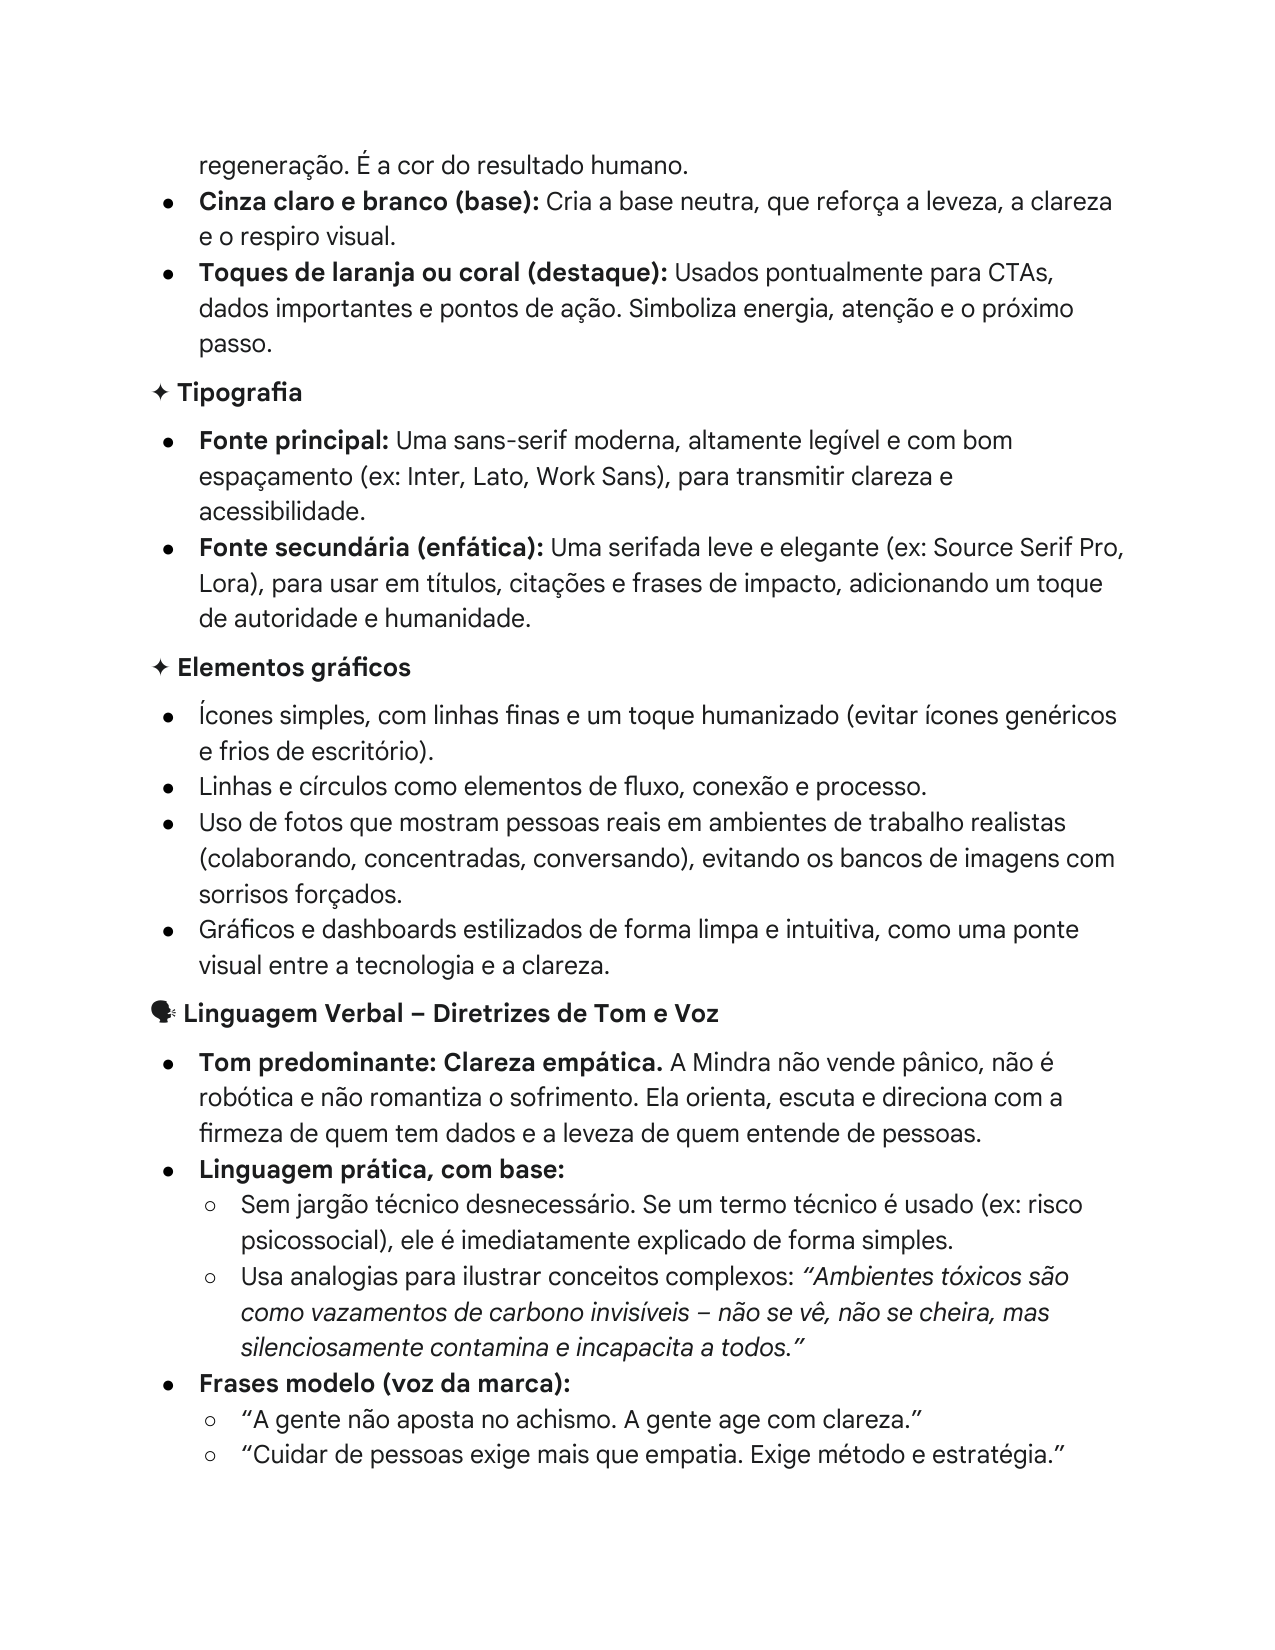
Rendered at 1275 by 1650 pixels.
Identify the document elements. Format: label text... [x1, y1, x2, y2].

list Toques de laranja ou coral (destaque): Usados pontualmente para CTAs, dados importantes e pontos de ação. Simboliza energia, atenção e o próximo passo. [161, 257, 1125, 360]
list Cinza claro e branco (base): Cria a base neutra, que reforça a leveza, a clareza e o respiro visual. [161, 186, 1125, 253]
list Uso de fotos que mostram pessoas reais em ambientes de trabalho realistas (colaborando, concentradas, conversando), evitando os bancos de imagens com sorrisos forçados. [161, 807, 1125, 910]
list Usa analogias para ilustrar conceitos complexos: “Ambientes tóxicos são como vazamentos de carbono invisíveis – não se vê, não se cheira, mas silenciosamente contamina e incapacita a todos.” [203, 1261, 1125, 1364]
list Linhas e círculos como elementos de fluxo, conexão e processo. [161, 772, 1125, 803]
list Tom predominante: Clareza empática. A Mindra não vende pânico, não é robótica e não romantiza o sofrimento. Ela orienta, escuta e direciona com a firmeza de quem tem dados e a leveza de quem entende de pessoas. [161, 1047, 1125, 1149]
subtitle ✦ Elementos gráficos [150, 652, 1125, 683]
subtitle ✦ Tipografia [150, 377, 1125, 408]
list Sem jargão técnico desnecessário. Se um termo técnico é usado (ex: risco psicossocial), ele é imediatamente explicado de forma simples. [203, 1190, 1125, 1257]
list “Cuidar de pessoas exige mais que empatia. Exige método e estratégia.” [203, 1440, 1125, 1471]
list “A gente não aposta no achismo. A gente age com clareza.” [203, 1404, 1125, 1435]
list Linguagem prática, com base: [161, 1154, 1125, 1185]
list Frases modelo (voz da marca): [161, 1368, 1125, 1400]
list Ícones simples, com linhas finas e um toque humanizado (evitar ícones genéricos e frios de escritório). [161, 700, 1125, 767]
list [161, 150, 1125, 181]
list Fonte principal: Uma sans-serif moderna, altamente legível e com bom espaçamento (ex: Inter, Lato, Work Sans), para transmitir clareza e acessibilidade. [161, 425, 1125, 528]
list Fonte secundária (enfática): Uma serifada leve e elegante (ex: Source Serif Pro, Lora), para usar em títulos, citações e frases de impacto, adicionando um toque de autoridade e humanidade. [161, 532, 1125, 635]
subtitle 🗣️ Linguagem Verbal – Diretrizes de Tom e Voz [150, 998, 1125, 1030]
list Gráficos e dashboards estilizados de forma limpa e intuitiva, como uma ponte visual entre a tecnologia e a clareza. [161, 914, 1125, 982]
